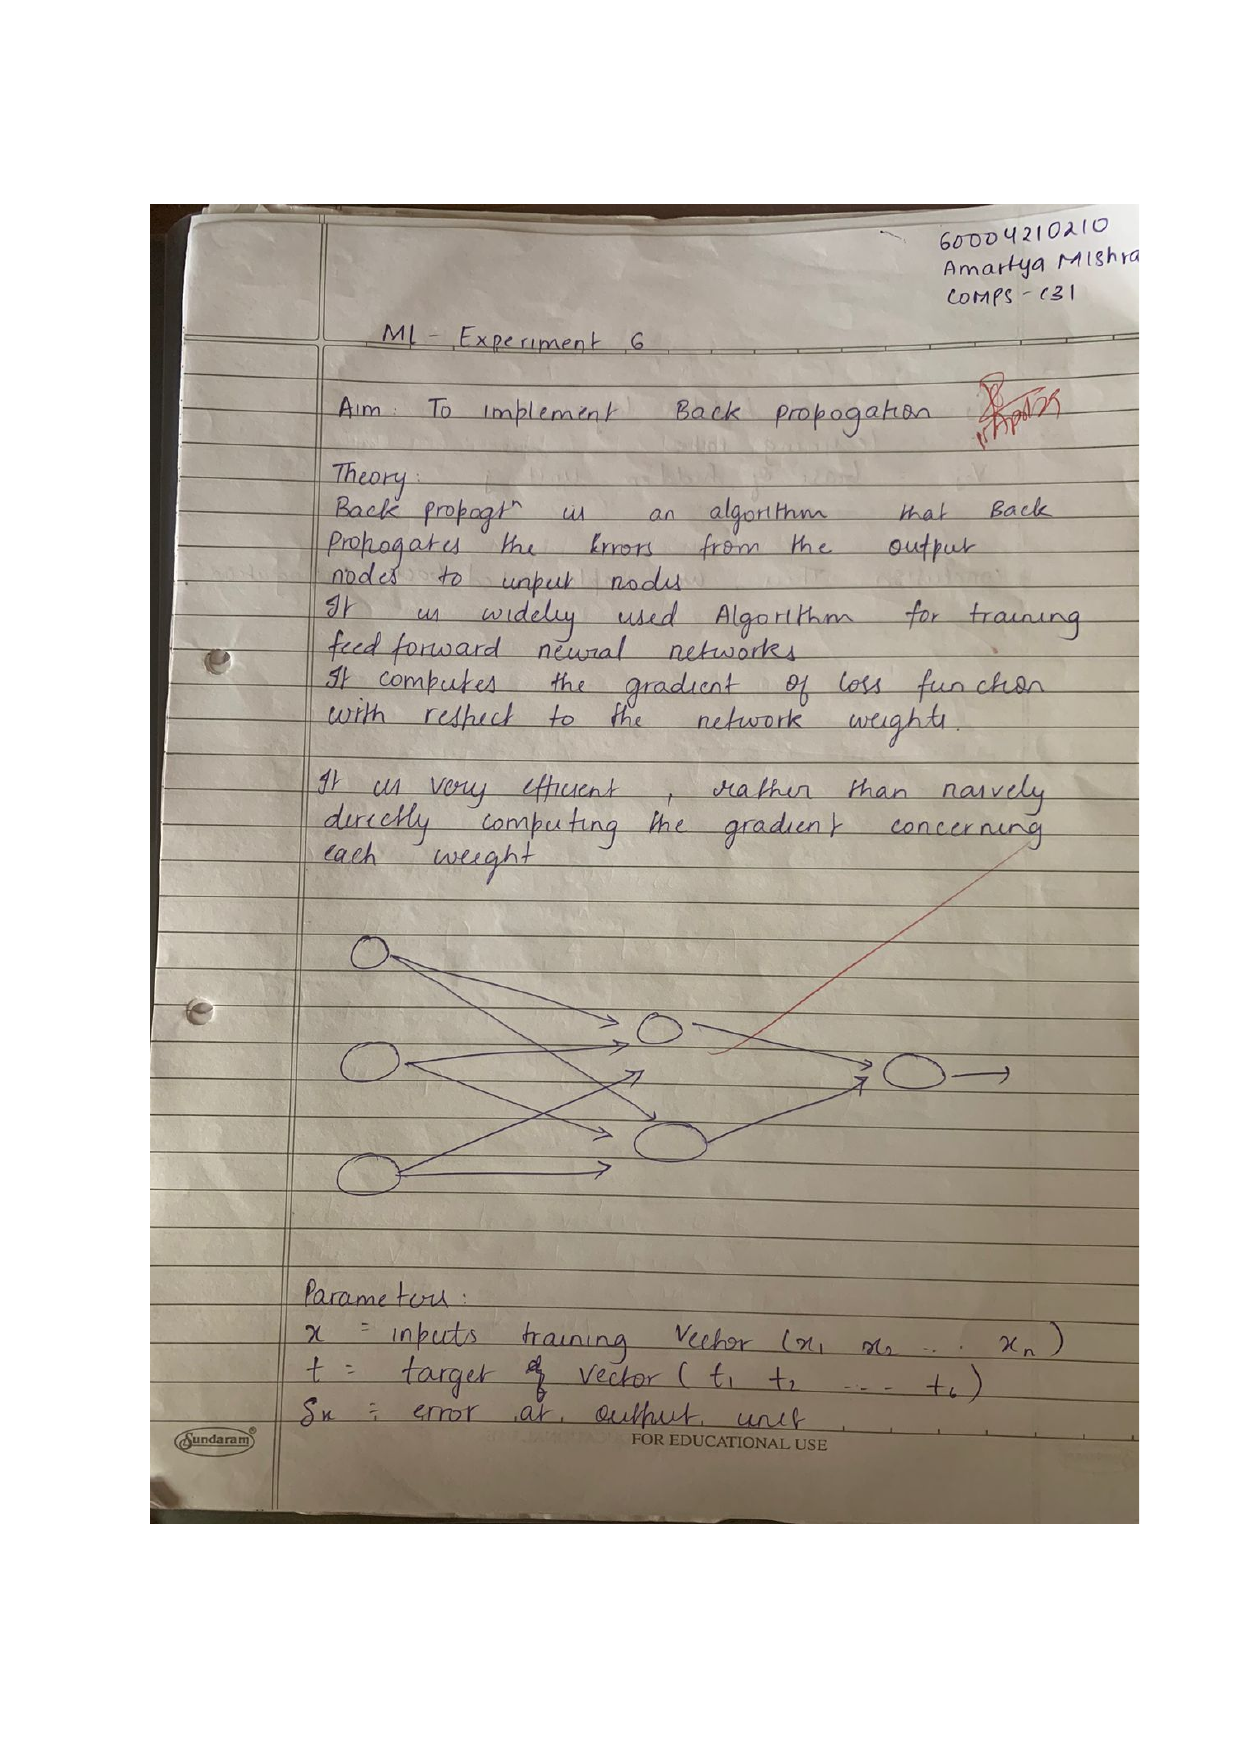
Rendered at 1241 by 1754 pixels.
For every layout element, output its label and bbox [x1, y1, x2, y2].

picture [150, 204, 1140, 1524]
